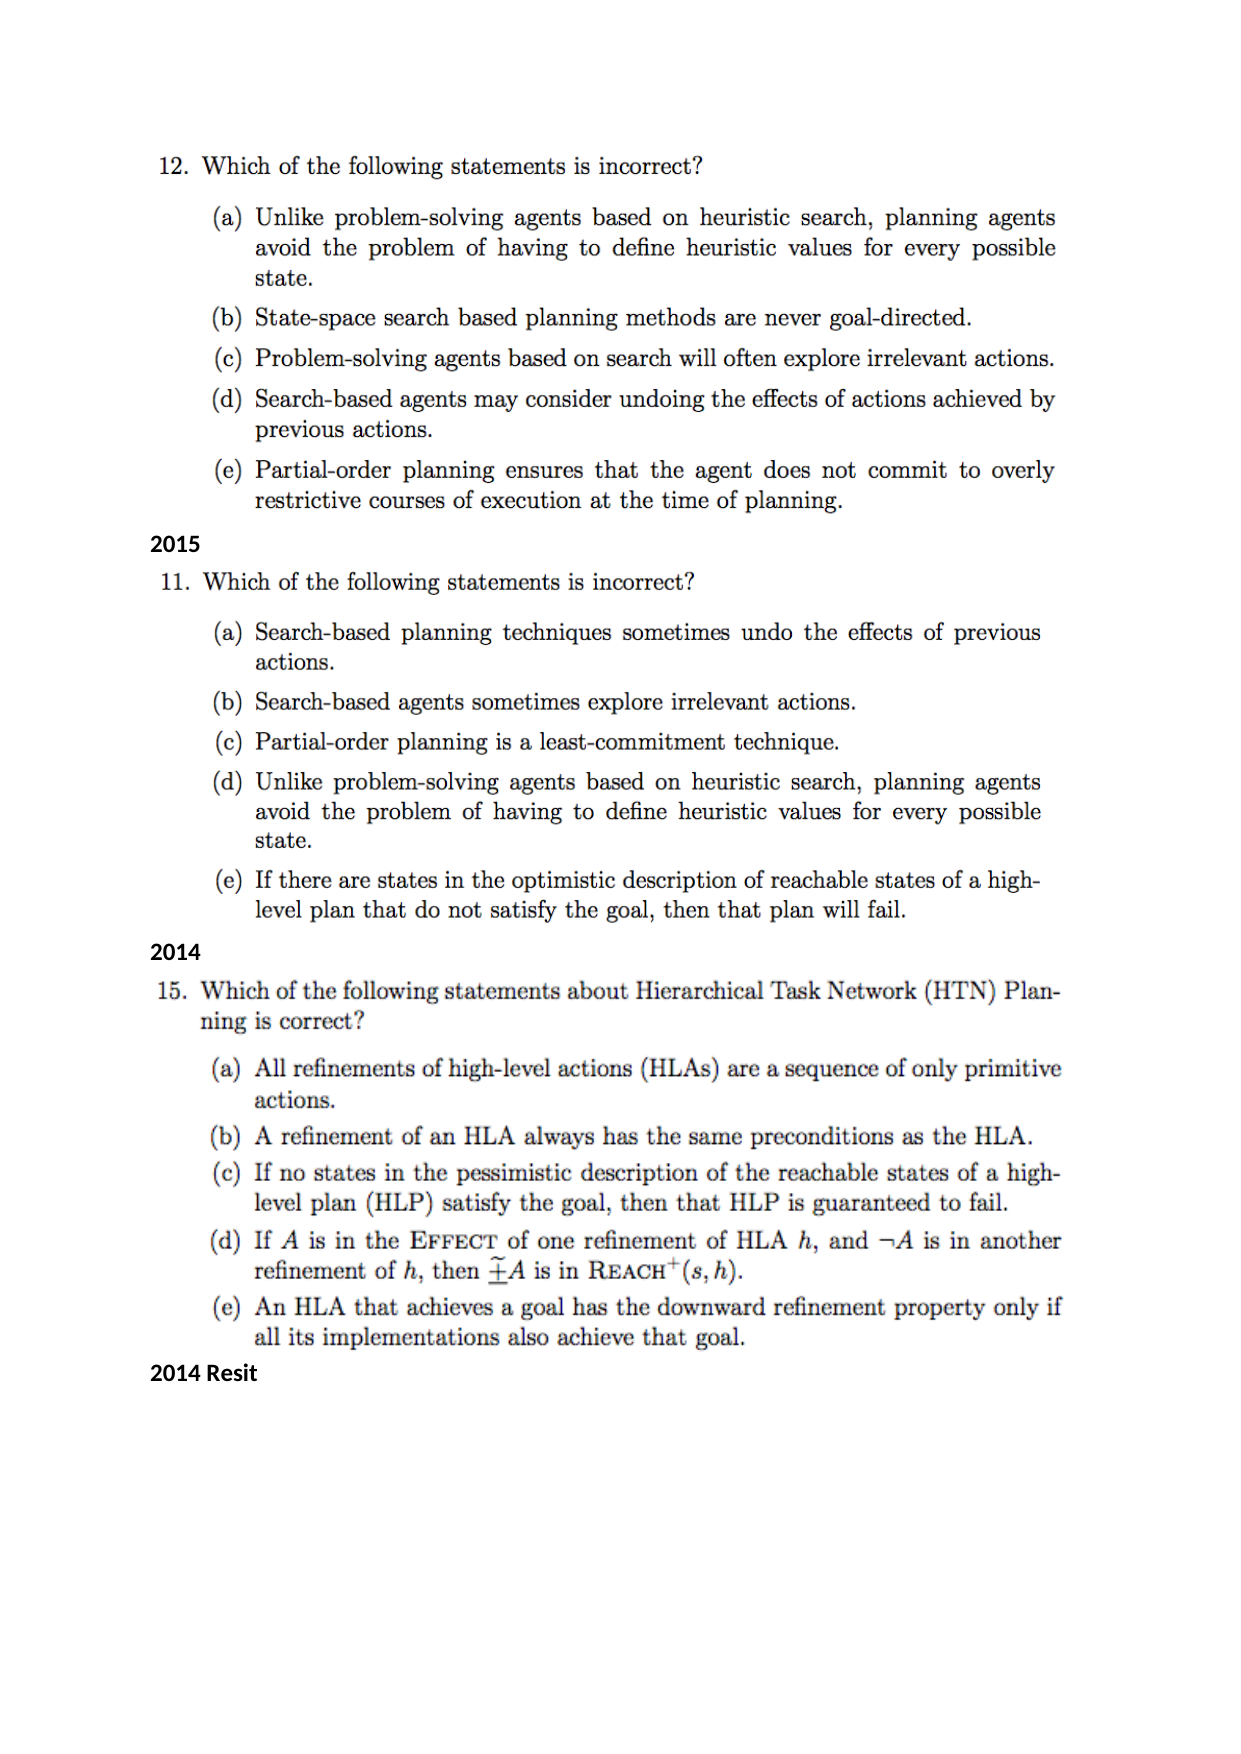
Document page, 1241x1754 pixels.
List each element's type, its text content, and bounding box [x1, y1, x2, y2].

text 2014 [150, 937, 1090, 966]
text 2014 Resit [150, 1358, 1090, 1388]
text 2015 [150, 529, 1090, 558]
picture [150, 966, 1090, 1358]
picture [150, 150, 1090, 529]
picture [150, 558, 1090, 937]
